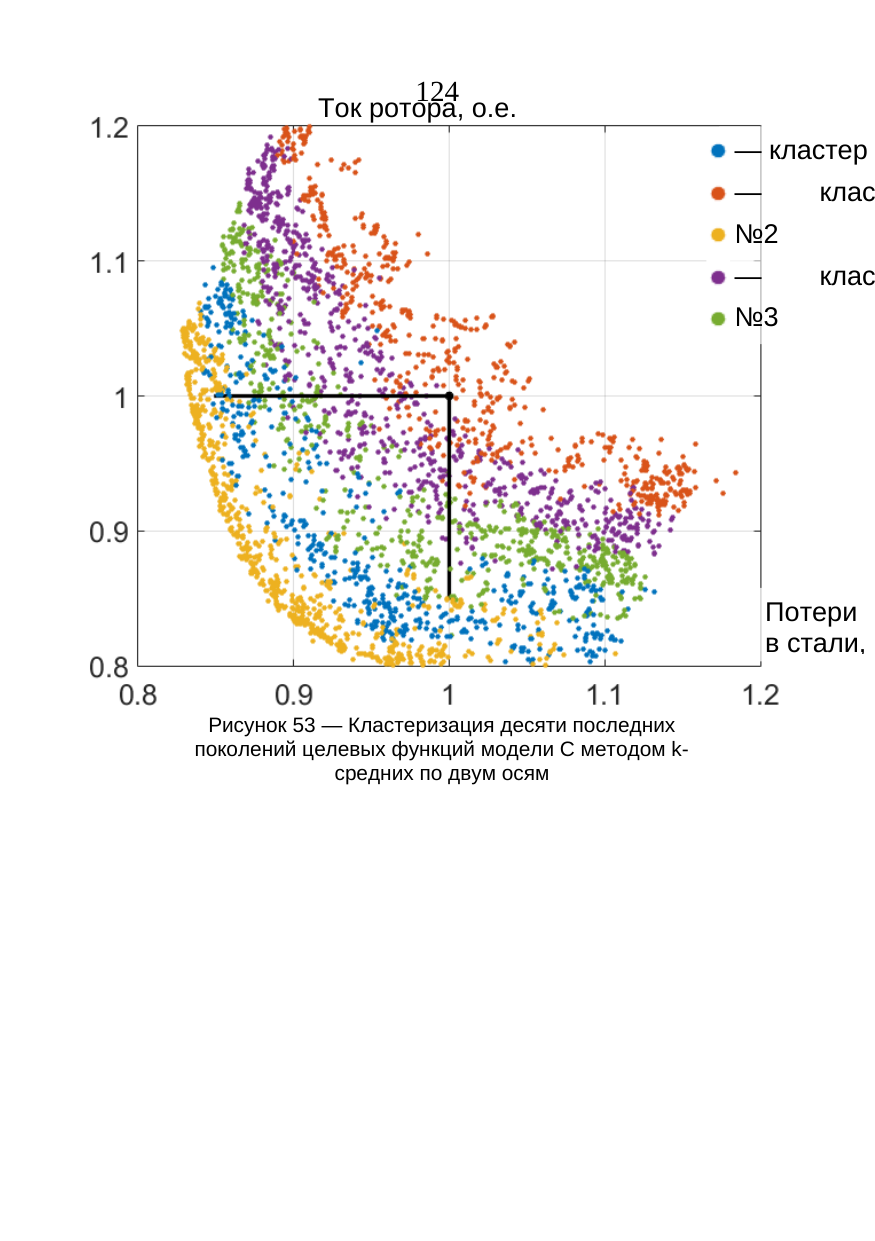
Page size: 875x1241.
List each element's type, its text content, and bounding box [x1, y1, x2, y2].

picture [88, 107, 789, 713]
text Рисунок 53 — Кластеризация десяти последних поколений целевых функций модели C методом k-средних по двум осям [162, 713, 721, 784]
picture [415, 107, 422, 116]
picture [338, 107, 345, 116]
picture [475, 107, 482, 116]
text На практике отбор переменных в регрессионные модели, получившие наибольшую популярность, можно разделить на три группы методов: [719, 126, 789, 345]
picture [388, 107, 395, 116]
